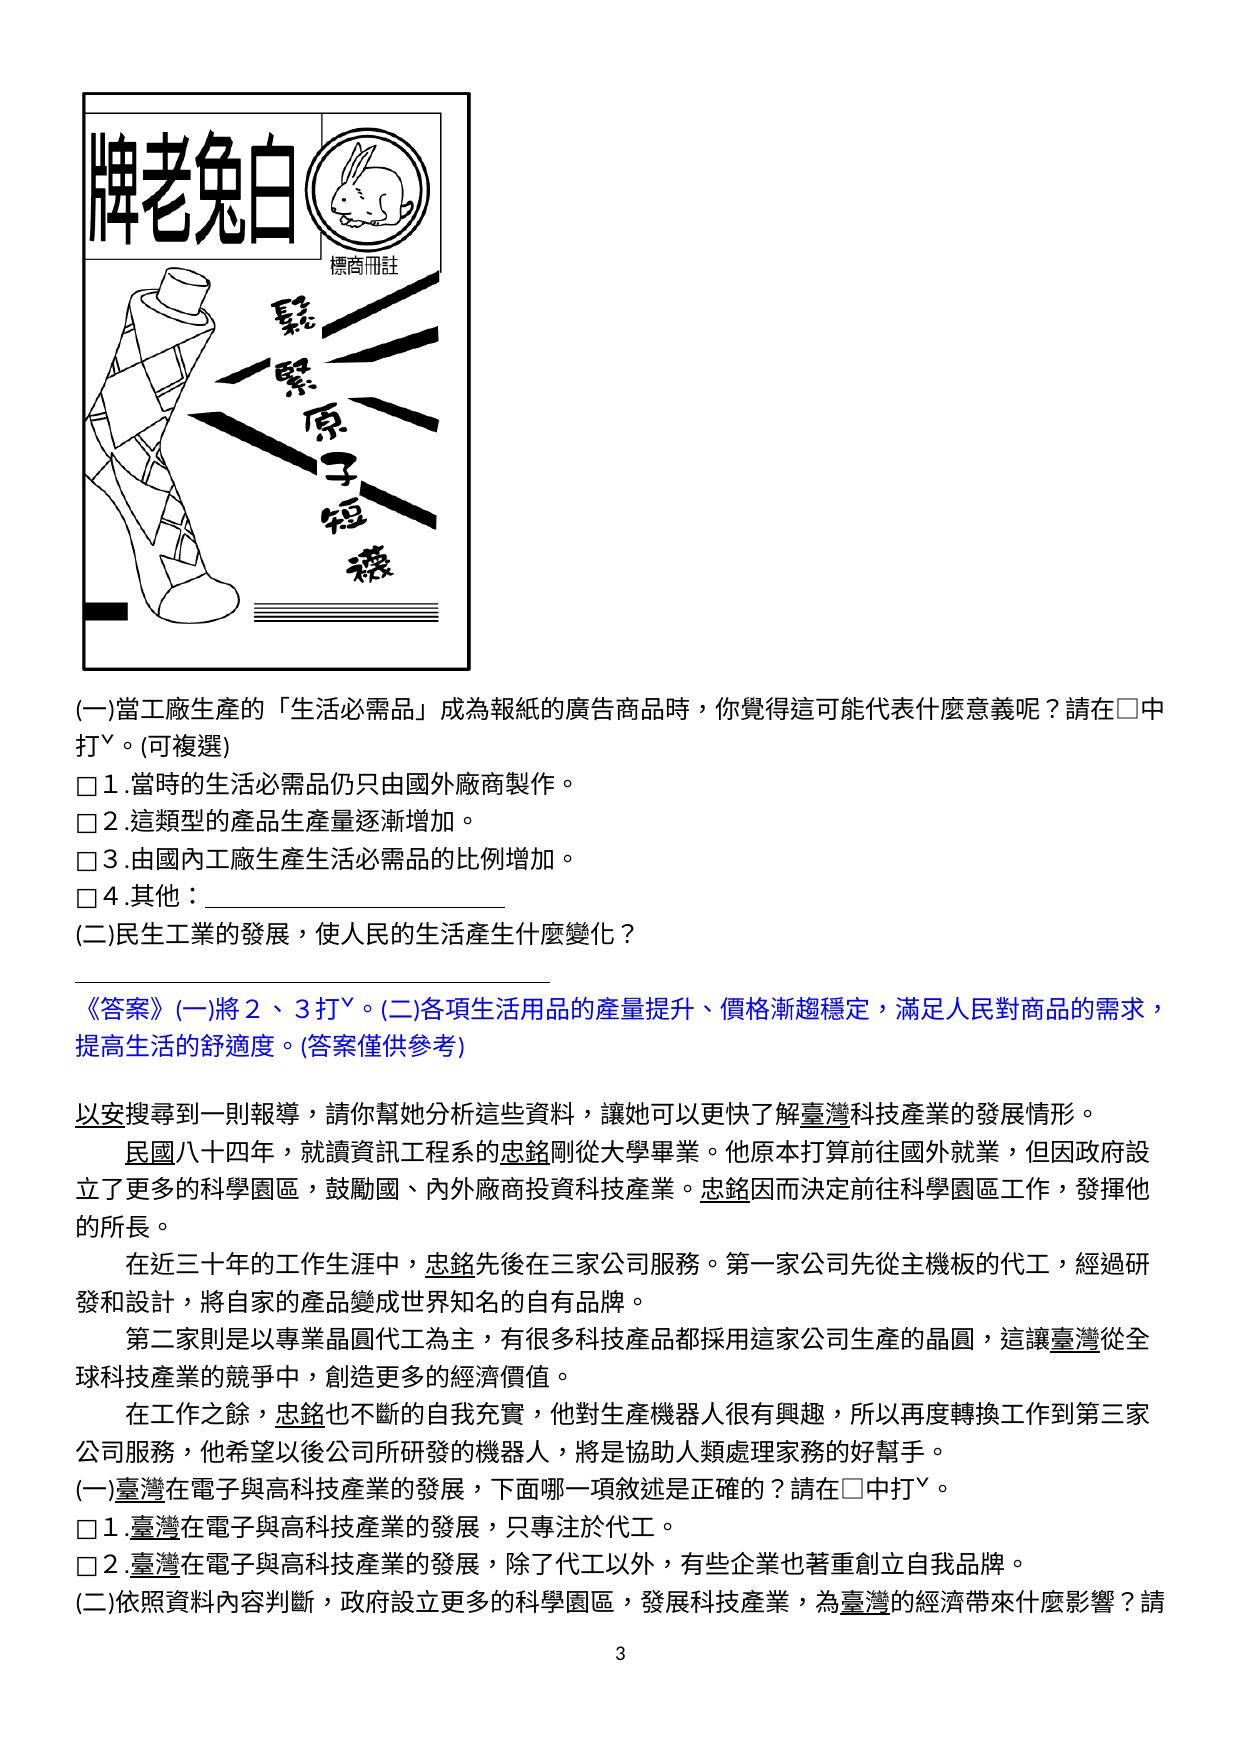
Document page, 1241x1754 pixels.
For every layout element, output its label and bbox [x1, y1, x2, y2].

picture [75, 88, 477, 677]
